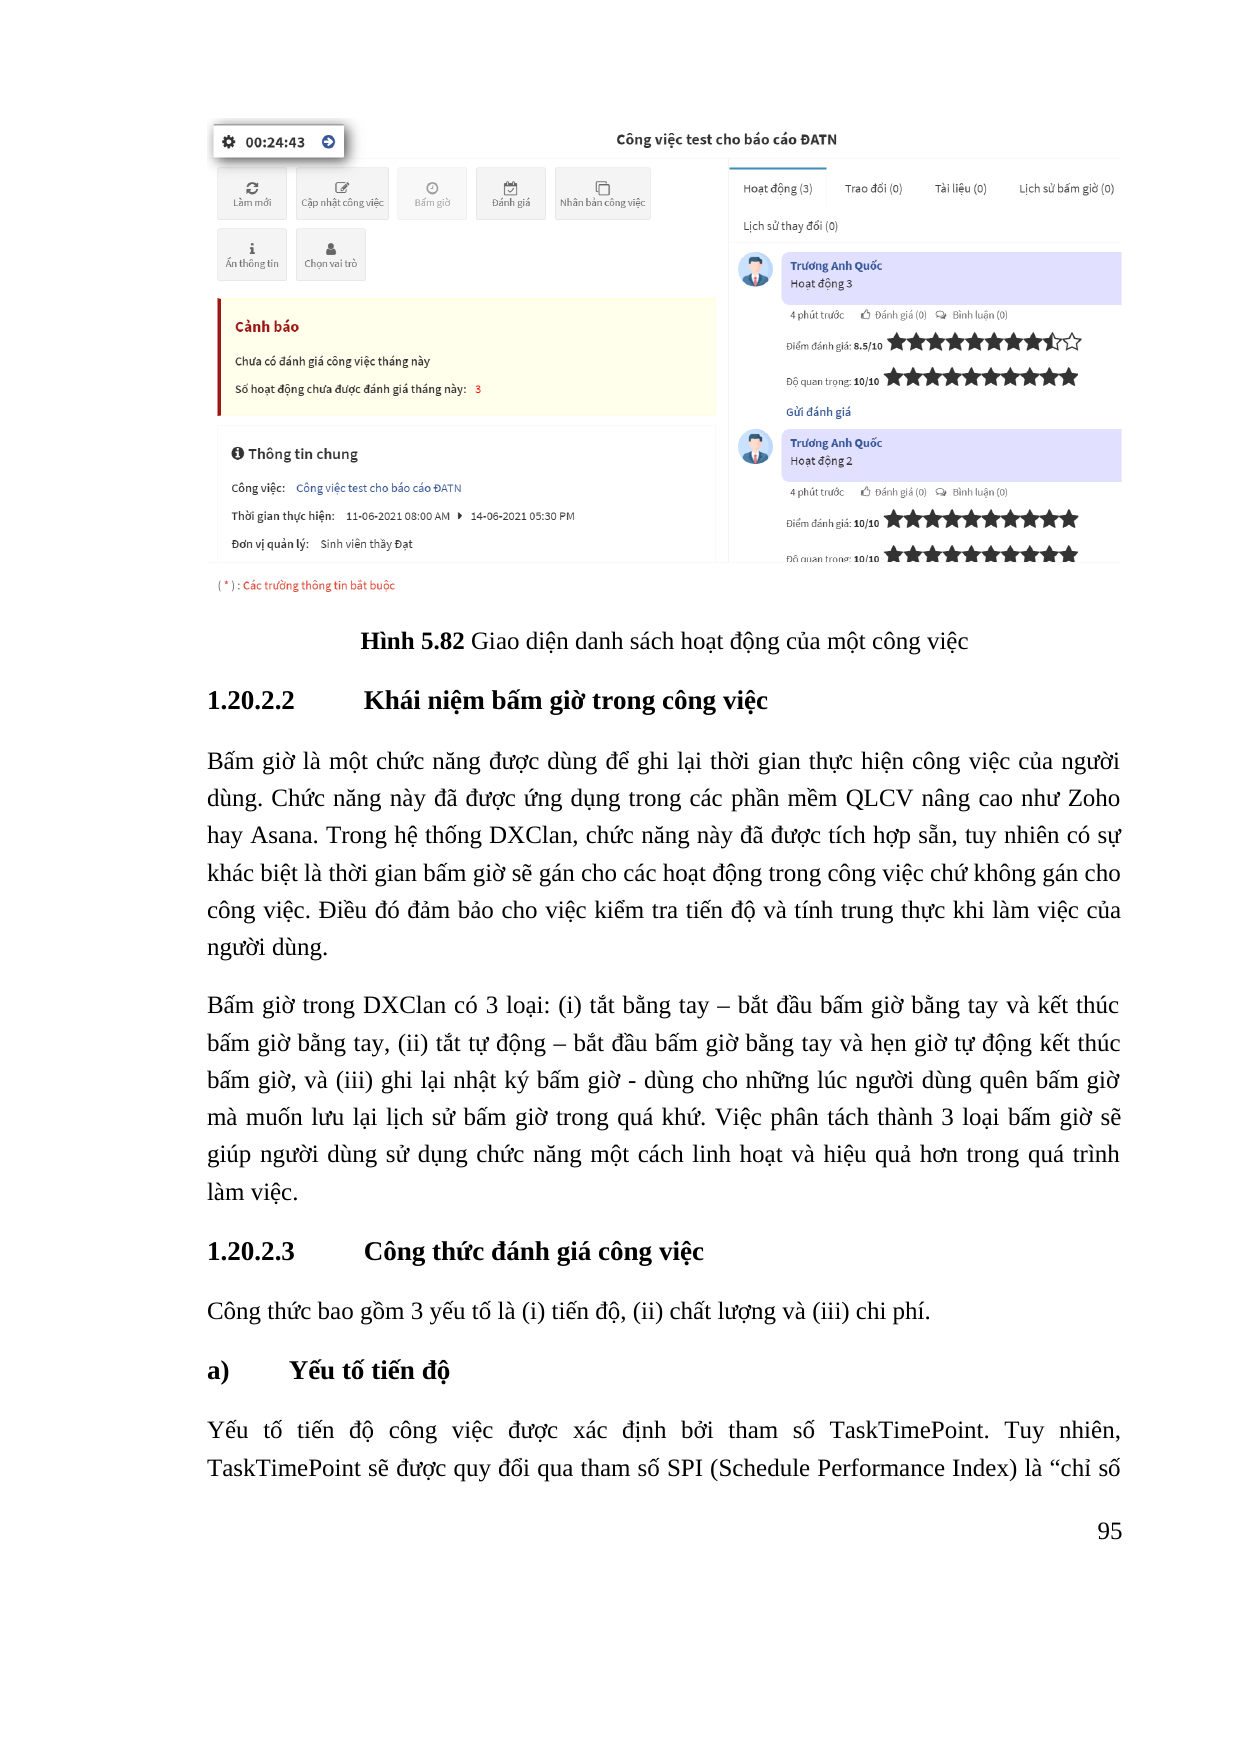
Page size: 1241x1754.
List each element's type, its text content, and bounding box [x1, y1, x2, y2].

text Công thức bao gồm 3 yếu tố là (i) tiến độ, (ii) chất lượng và (iii) chi phí. [207, 1296, 1122, 1325]
subtitle Công thức đánh giá công việc [207, 1235, 1122, 1266]
text Bấm giờ trong DXClan có 3 loại: (i) tắt bằng tay – bắt đầu bấm giờ bằng tay và kết thúc bấm giờ bằng tay, (ii) tắt tự động – bắt đầu bấm giờ bằng tay và hẹn giờ tự động kết thúc bấm giờ, và (iii) ghi lại nhật ký bấm giờ - dùng cho những lúc người dùng quên bấm giờ mà muốn lưu lại lịch sử bấm giờ trong quá khứ. Việc phân tách thành 3 loại bấm giờ sẽ giúp người dùng sử dụng chức năng một cách linh hoạt và hiệu quả hơn trong quá trình làm việc. [207, 990, 1122, 1206]
picture [207, 118, 1122, 597]
subtitle Khái niệm bấm giờ trong công việc [207, 684, 1122, 716]
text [207, 1416, 1122, 1482]
subtitle Yếu tố tiến độ [207, 1354, 1122, 1385]
text Bấm giờ là một chức năng được dùng để ghi lại thời gian thực hiện công việc của người dùng. Chức năng này đã được ứng dụng trong các phần mềm QLCV nâng cao như Zoho hay Asana. Trong hệ thống DXClan, chức năng này đã được tích hợp sẵn, tuy nhiên có sự khác biệt là thời gian bấm giờ sẽ gán cho các hoạt động trong công việc chứ không gán cho công việc. Điều đó đảm bảo cho việc kiểm tra tiến độ và tính trung thực khi làm việc của người dùng. [207, 746, 1122, 961]
